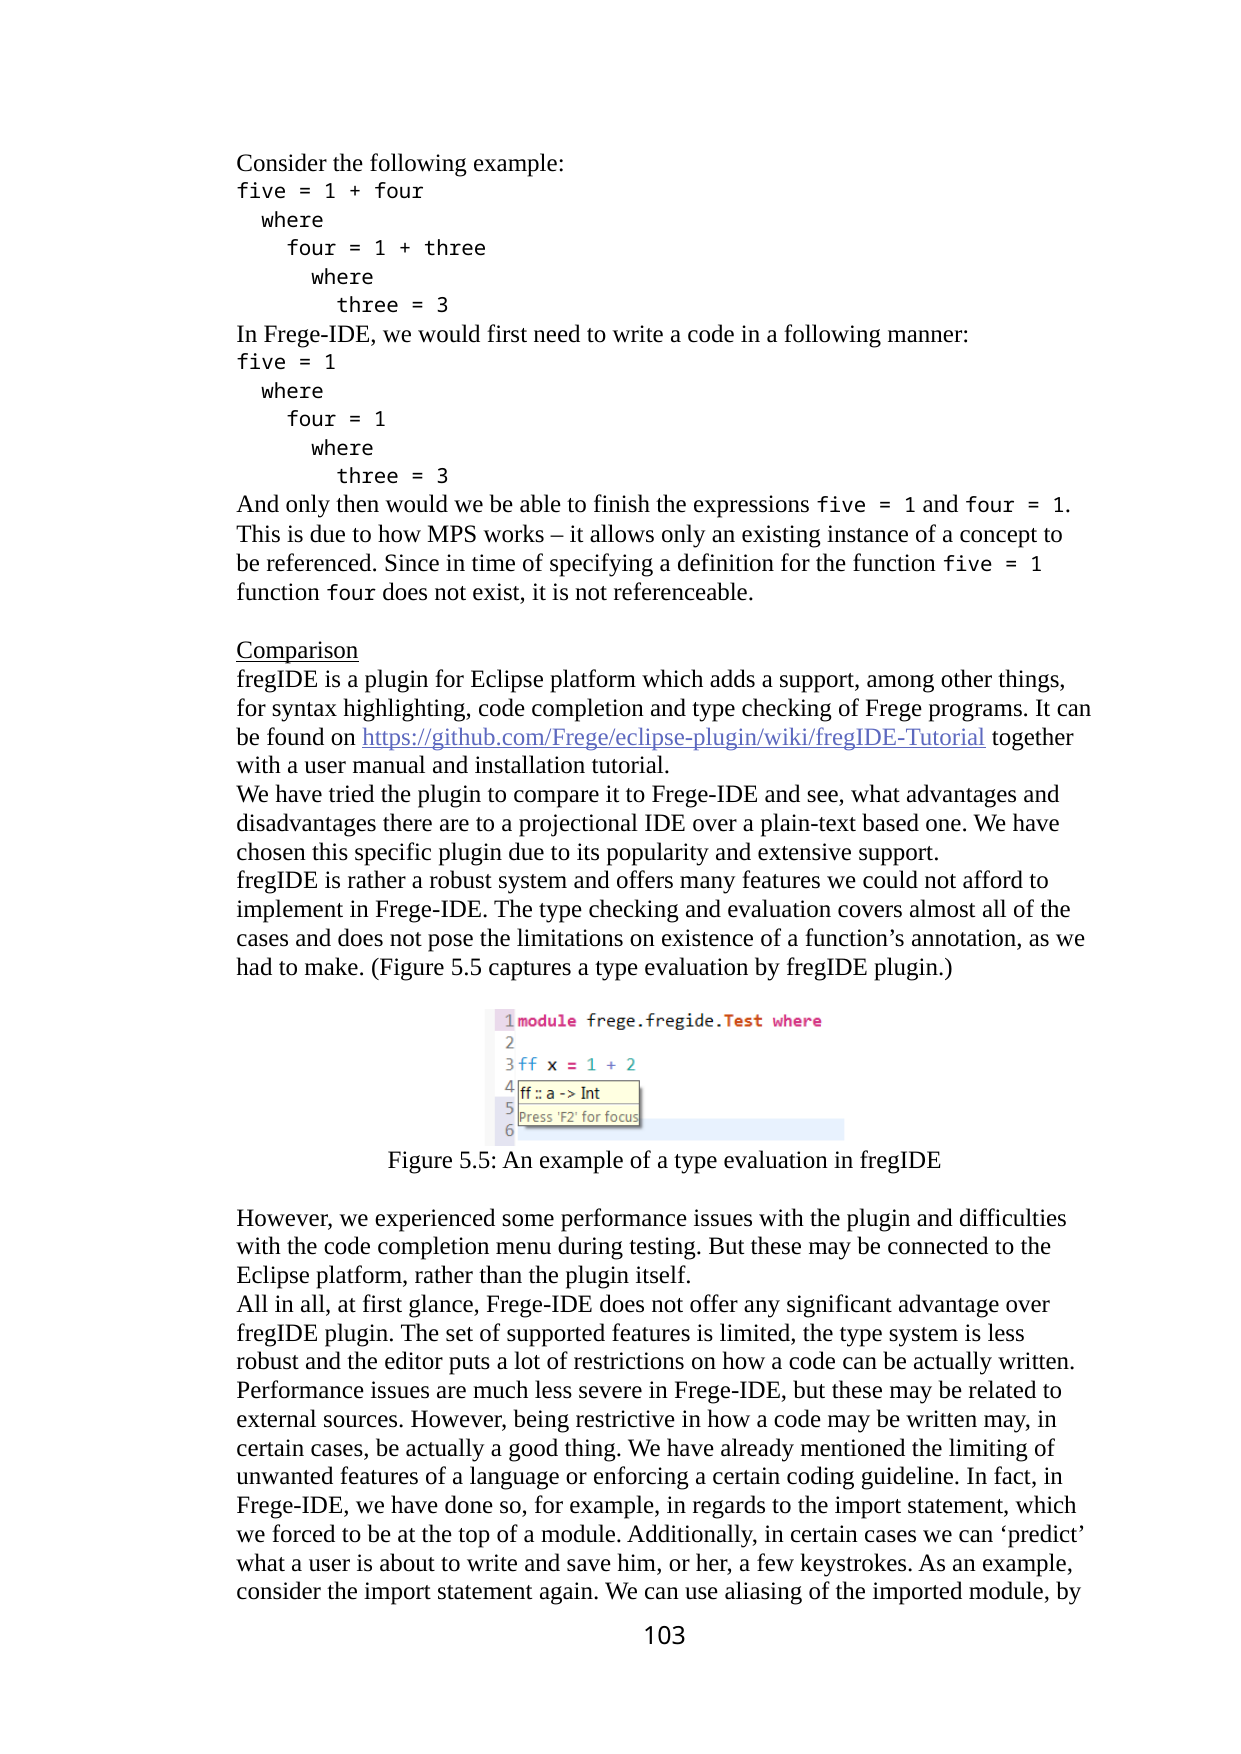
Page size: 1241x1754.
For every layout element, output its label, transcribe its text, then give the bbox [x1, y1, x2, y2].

text where [236, 262, 1092, 290]
text three = 3 [236, 290, 1092, 319]
text Comparison [236, 636, 1092, 664]
text where [236, 433, 1092, 461]
text where [236, 205, 1092, 233]
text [236, 1289, 1092, 1605]
text four = 1 [236, 404, 1092, 433]
text five = 1 + four [236, 176, 1092, 205]
text Consider the following example: [236, 148, 1092, 176]
text five = 1 [236, 347, 1092, 376]
text Figure 5.5: An example of a type evaluation in fregIDE [236, 1145, 1092, 1174]
text We have tried the plugin to compare it to Frege-IDE and see, what advantages and disadvantages there are to a projectional IDE over a plain-text based one. We have chosen this specific plugin due to its popularity and extensive support. [236, 779, 1092, 866]
text In Frege-IDE, we would first need to write a code in a following manner: [236, 319, 1092, 347]
picture [484, 1009, 845, 1146]
text four = 1 + three [236, 233, 1092, 262]
text And only then would we be able to finish the expressions five = 1 and four = 1. This is due to how MPS works – it allows only an existing instance of a concept to be referenced. Since in time of specifying a definition for the function five = 1 function four does not exist, it is not referenceable. [236, 489, 1092, 607]
text However, we experienced some performance issues with the plugin and difficulties with the code completion menu during testing. But these may be connected to the Eclipse platform, rather than the plugin itself. [236, 1203, 1092, 1289]
text fregIDE is rather a robust system and offers many features we could not afford to implement in Frege-IDE. The type checking and evaluation covers almost all of the cases and does not pose the limitations on existence of a function’s annotation, as we had to make. (Figure 5.5 captures a type evaluation by fregIDE plugin.) [236, 866, 1092, 981]
text fregIDE is a plugin for Eclipse platform which adds a support, among other things, for syntax highlighting, code completion and type checking of Frege programs. It can be found on https://github.com/Frege/eclipse-plugin/wiki/fregIDE-Tutorial together with a user manual and installation tutorial. [236, 664, 1092, 779]
text three = 3 [236, 461, 1092, 489]
text where [236, 376, 1092, 404]
